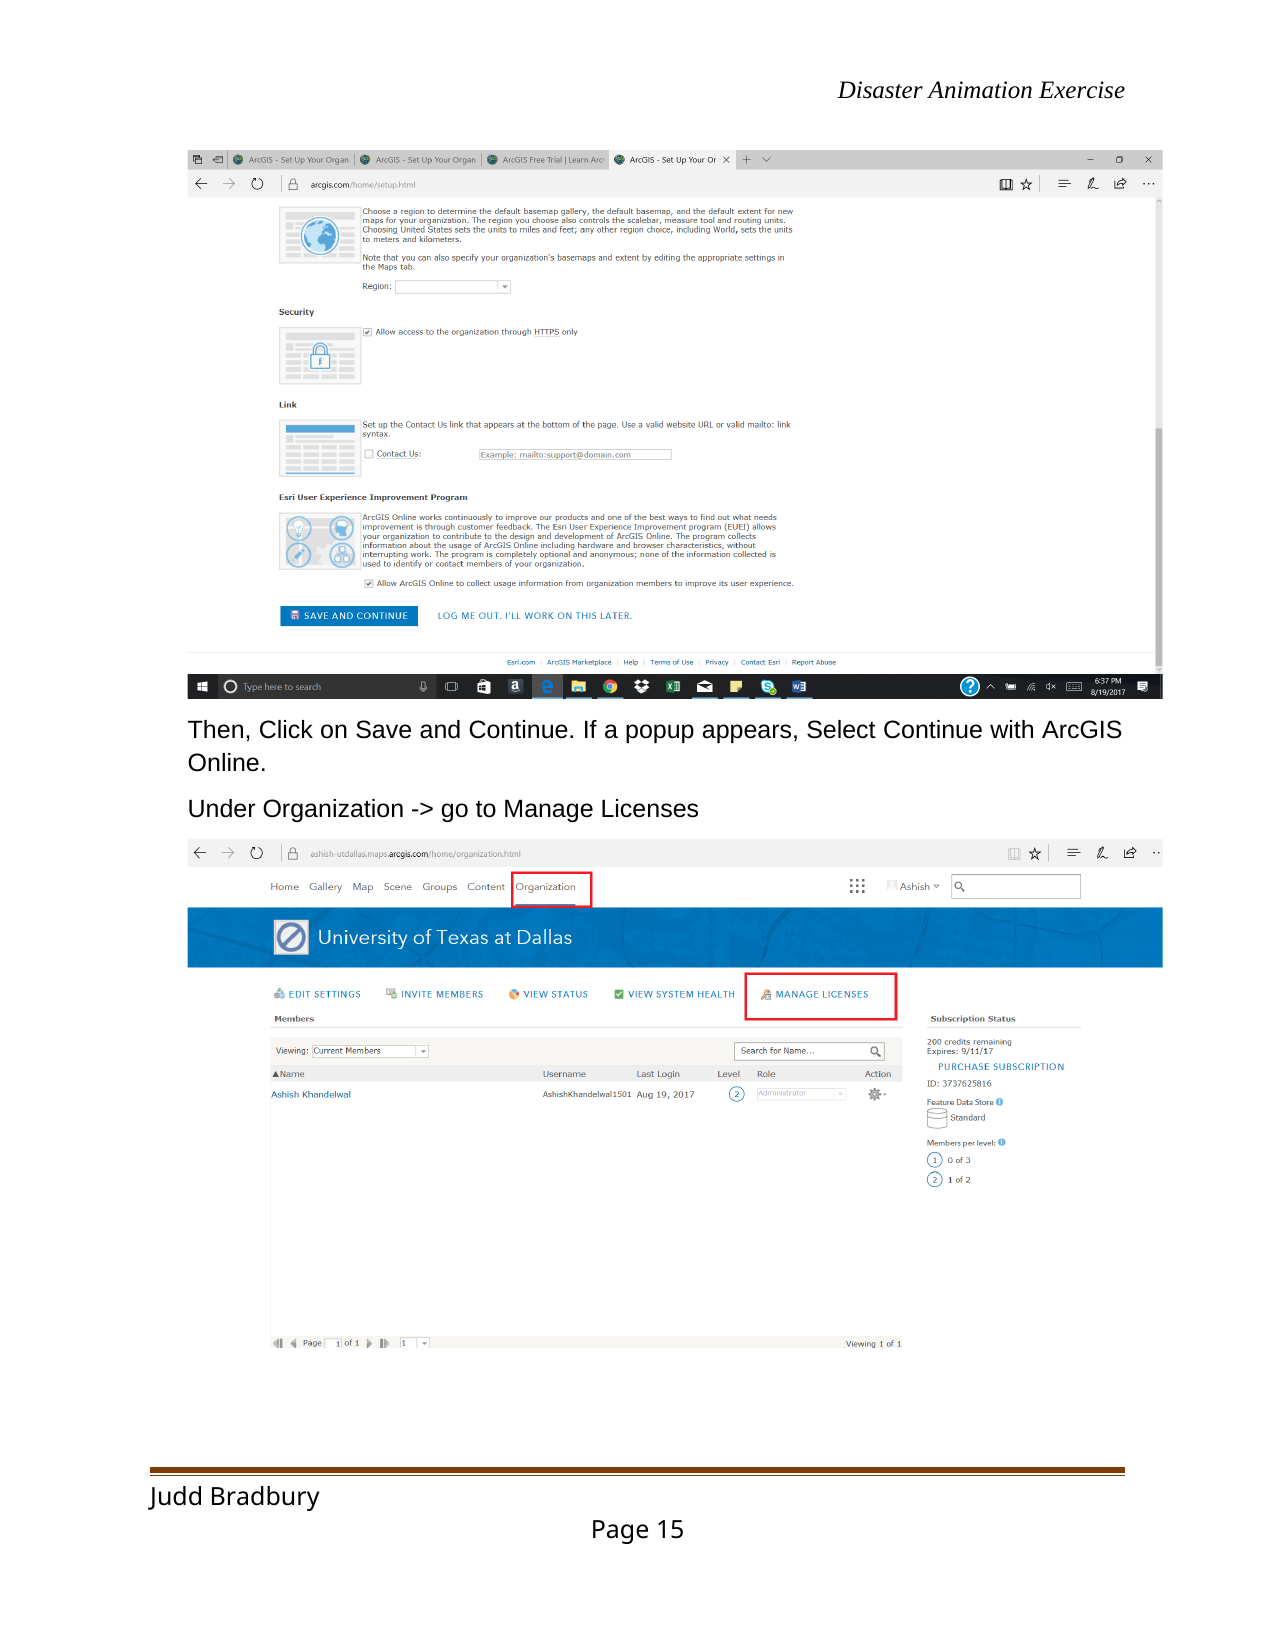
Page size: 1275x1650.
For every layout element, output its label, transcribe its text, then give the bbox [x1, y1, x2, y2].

text Under Organization -> go to Manage Licenses [150, 794, 1125, 822]
picture [187, 150, 1163, 699]
text Then, Click on Save and Continue. If a popup appears, Select Continue with ArcGIS Online. [187, 715, 1125, 777]
picture [187, 839, 1163, 1348]
